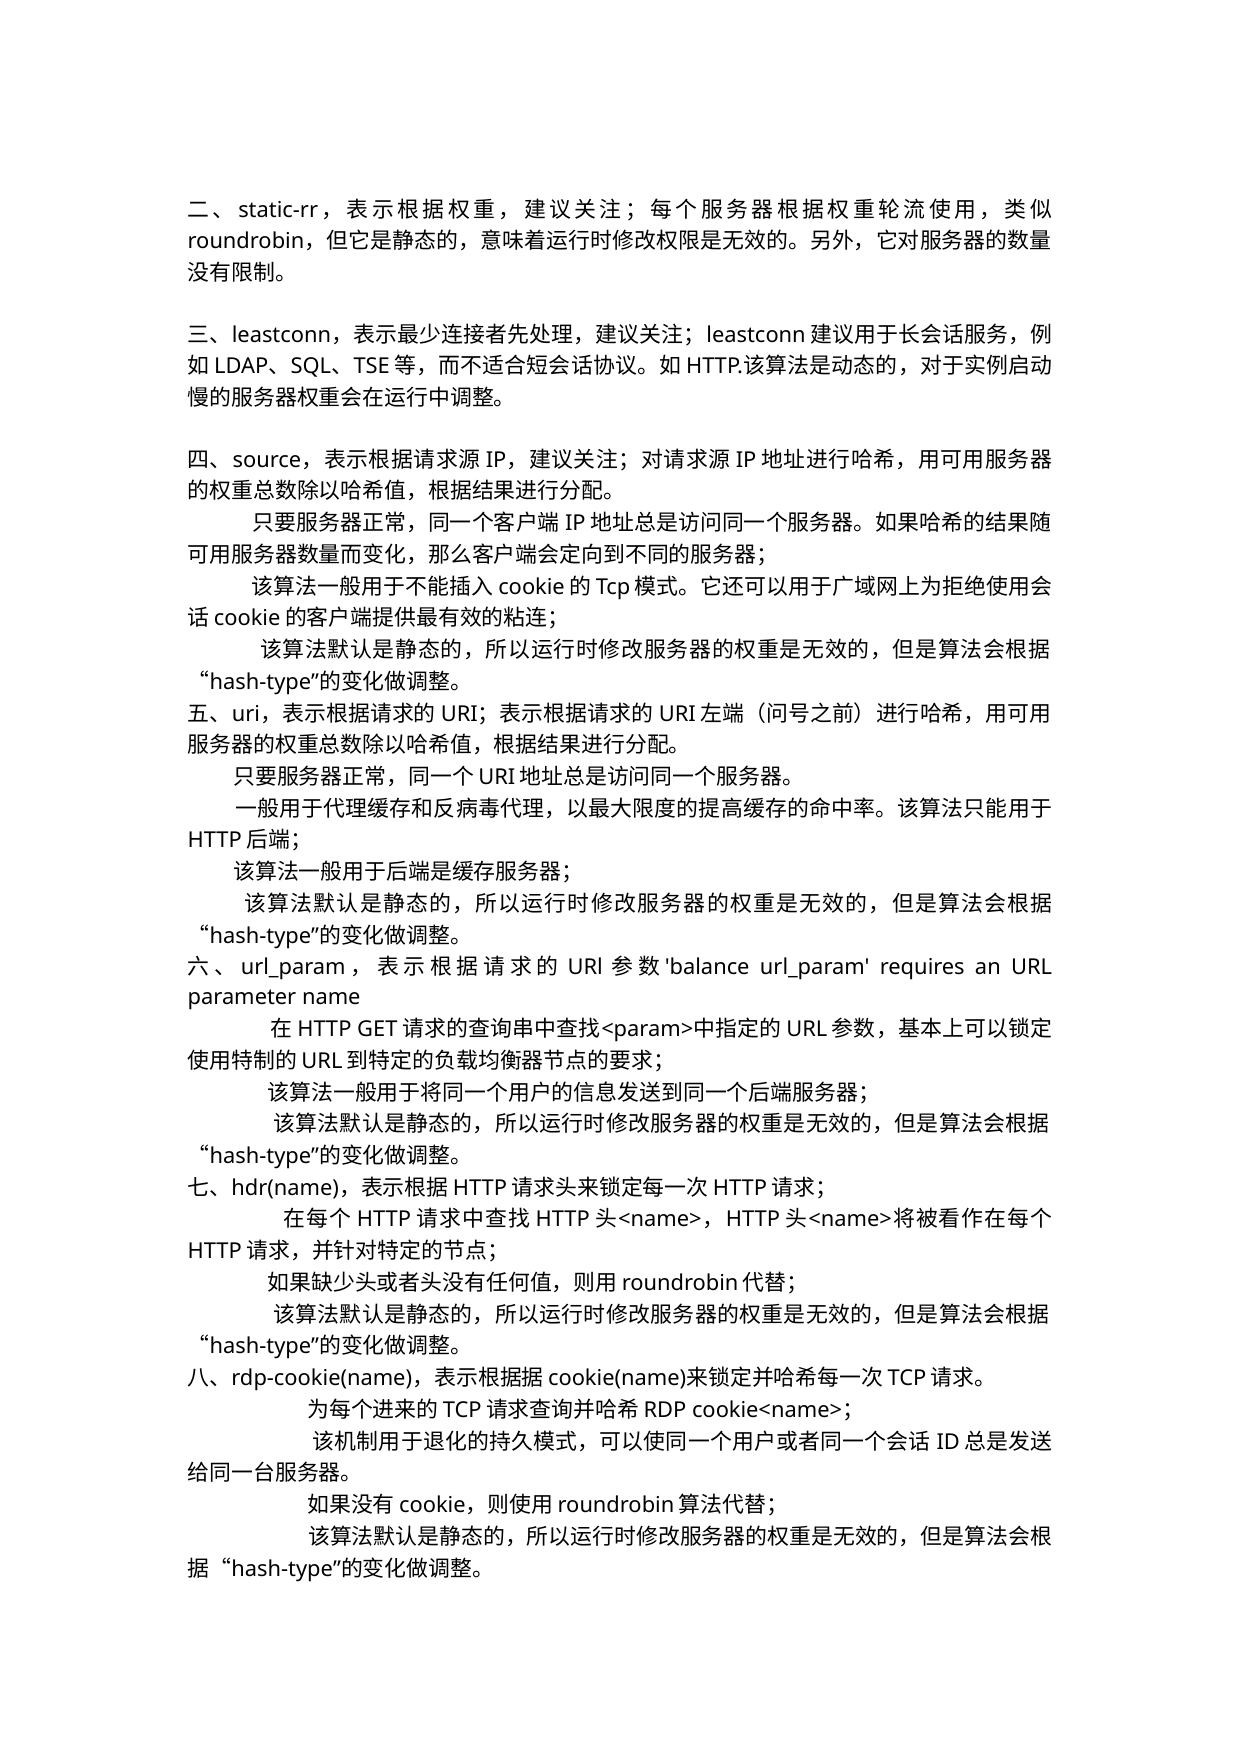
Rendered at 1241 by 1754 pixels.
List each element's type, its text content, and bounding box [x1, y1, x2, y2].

text 该算法一般用于将同一个用户的信息发送到同一个后端服务器； [187, 1074, 1053, 1106]
text 该算法默认是静态的，所以运行时修改服务器的权重是无效的，但是算法会根据“hash-type”的变化做调整。 [187, 1297, 1053, 1360]
text 在每个HTTP请求中查找HTTP头<name>，HTTP头<name>将被看作在每个HTTP请求，并针对特定的节点； [187, 1201, 1053, 1265]
text 该算法默认是静态的，所以运行时修改服务器的权重是无效的，但是算法会根据“hash-type”的变化做调整。 [187, 1106, 1053, 1169]
text 四、source，表示根据请求源IP，建议关注；对请求源IP地址进行哈希，用可用服务器的权重总数除以哈希值，根据结果进行分配。 [187, 442, 1053, 505]
text 该算法一般用于后端是缓存服务器； [187, 854, 1053, 886]
text 该算法默认是静态的，所以运行时修改服务器的权重是无效的，但是算法会根据“hash-type”的变化做调整。 [187, 886, 1053, 949]
text 三、leastconn，表示最少连接者先处理，建议关注；leastconn建议用于长会话服务，例如LDAP、SQL、TSE等，而不适合短会话协议。如HTTP.该算法是动态的，对于实例启动慢的服务器权重会在运行中调整。 [187, 317, 1053, 412]
text 该算法默认是静态的，所以运行时修改服务器的权重是无效的，但是算法会根据“hash-type”的变化做调整。 [187, 1519, 1053, 1582]
text 五、uri，表示根据请求的URI；表示根据请求的URI左端（问号之前）进行哈希，用可用服务器的权重总数除以哈希值，根据结果进行分配。 [187, 696, 1053, 759]
text 如果缺少头或者头没有任何值，则用roundrobin代替； [187, 1265, 1053, 1297]
text 如果没有cookie，则使用roundrobin算法代替； [187, 1487, 1053, 1519]
text 该算法默认是静态的，所以运行时修改服务器的权重是无效的，但是算法会根据“hash-type”的变化做调整。 [187, 632, 1053, 696]
text 八、rdp-cookie(name)，表示根据据cookie(name)来锁定并哈希每一次TCP请求。 [187, 1360, 1053, 1392]
text 七、hdr(name)，表示根据HTTP请求头来锁定每一次HTTP请求； [187, 1169, 1053, 1201]
text 只要服务器正常，同一个客户端IP地址总是访问同一个服务器。如果哈希的结果随可用服务器数量而变化，那么客户端会定向到不同的服务器； [187, 505, 1053, 569]
text 一般用于代理缓存和反病毒代理，以最大限度的提高缓存的命中率。该算法只能用于HTTP后端； [187, 791, 1053, 854]
text 二、static-rr，表示根据权重，建议关注；每个服务器根据权重轮流使用，类似roundrobin，但它是静态的，意味着运行时修改权限是无效的。另外，它对服务器的数量没有限制。 [187, 192, 1053, 287]
text 六、url_param，表示根据请求的URl参数'balance url_param' requires an URL parameter name [187, 949, 1053, 1011]
text 在HTTP GET请求的查询串中查找<param>中指定的URL参数，基本上可以锁定使用特制的URL到特定的负载均衡器节点的要求； [187, 1011, 1053, 1074]
text 只要服务器正常，同一个URI地址总是访问同一个服务器。 [187, 759, 1053, 791]
text 该算法一般用于不能插入cookie的Tcp模式。它还可以用于广域网上为拒绝使用会话cookie的客户端提供最有效的粘连； [187, 569, 1053, 632]
text 为每个进来的TCP请求查询并哈希RDP cookie<name>； [187, 1392, 1053, 1424]
text 该机制用于退化的持久模式，可以使同一个用户或者同一个会话ID总是发送给同一台服务器。 [187, 1424, 1053, 1487]
